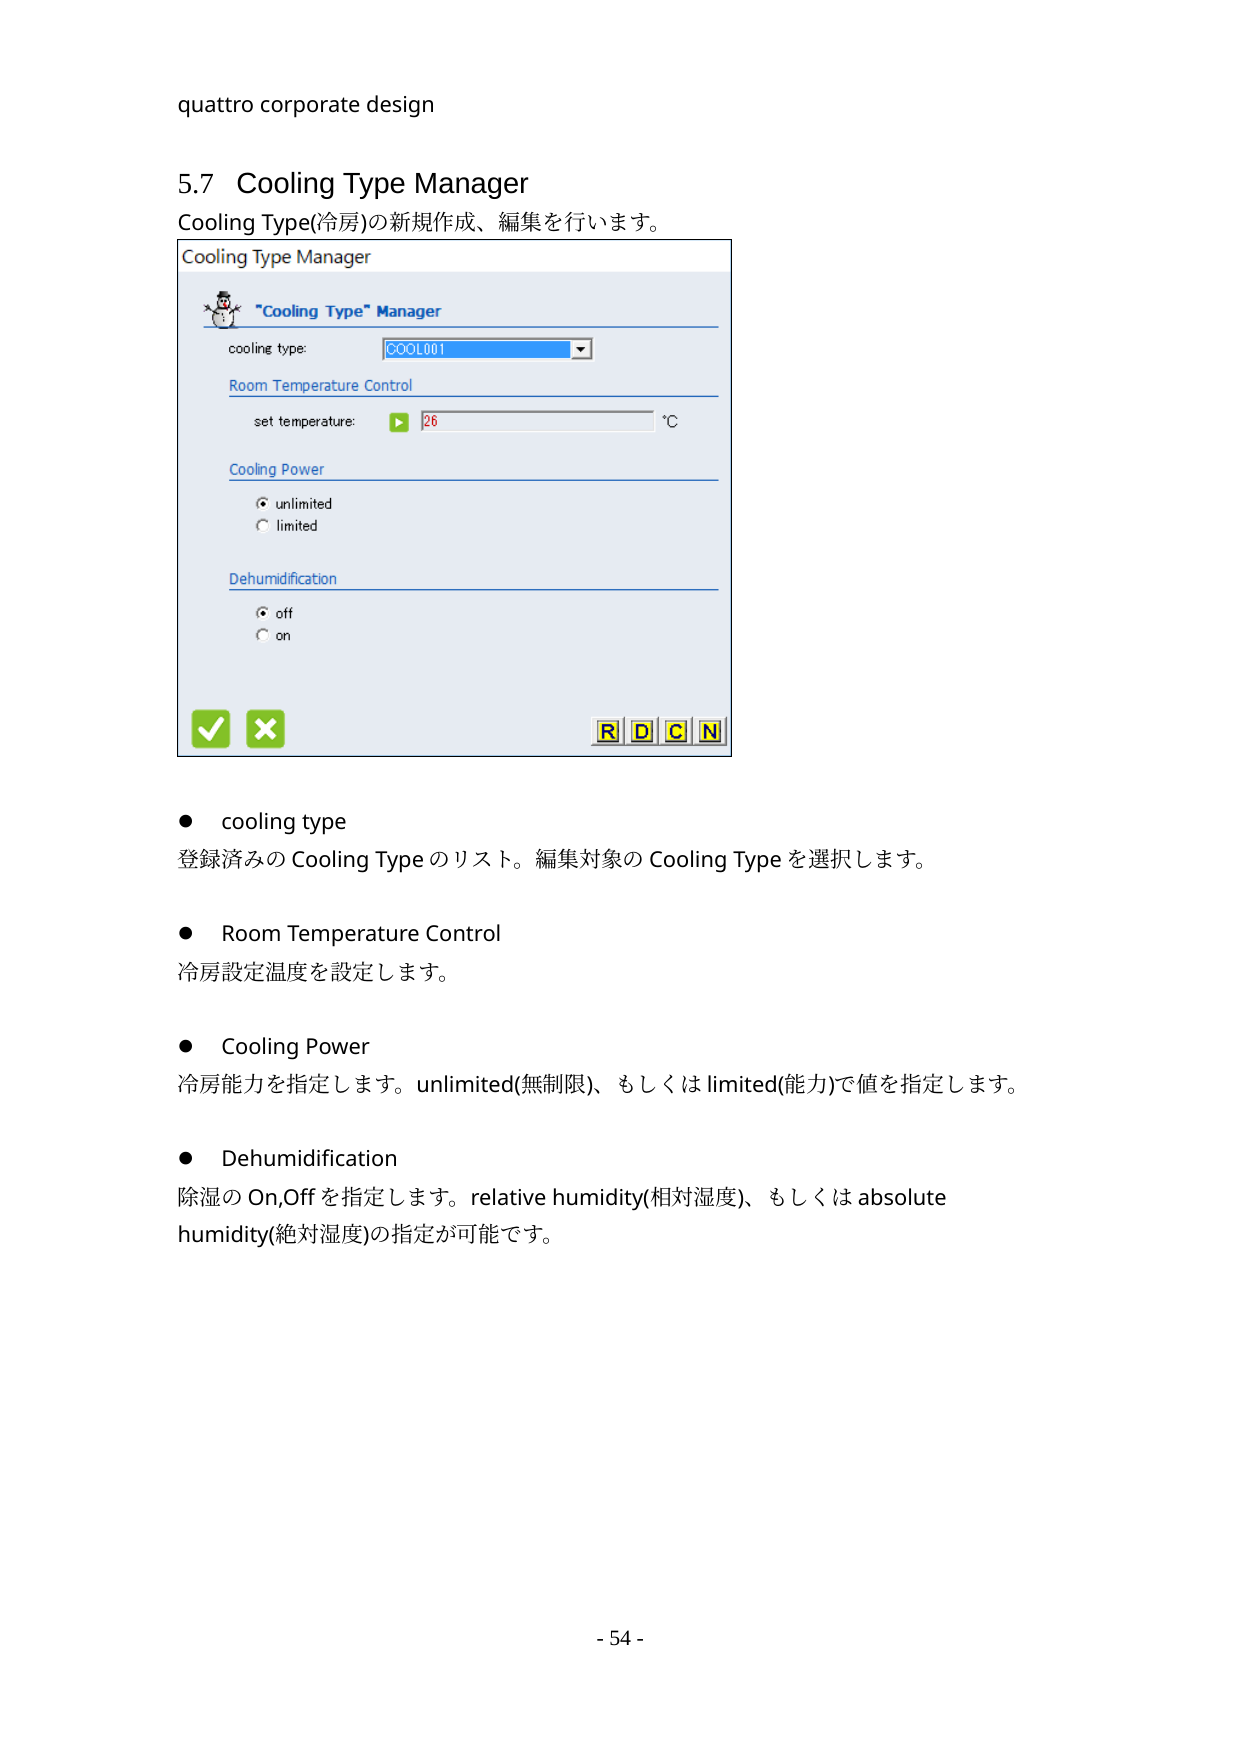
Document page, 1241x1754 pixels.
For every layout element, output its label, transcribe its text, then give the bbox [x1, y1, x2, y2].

list cooling type [177, 802, 1063, 839]
list Room Temperature Control [177, 914, 1063, 952]
text Cooling Type(冷房)の新規作成、編集を行います。 [177, 202, 1063, 239]
list Cooling Power [177, 1027, 1063, 1064]
list Dehumidification [177, 1139, 1063, 1177]
text 冷房設定温度を設定します。 [177, 952, 1063, 989]
text 冷房能力を指定します。unlimited(無制限)、もしくはlimited(能力)で値を指定します。 [177, 1064, 1063, 1102]
text 除湿のOn,Offを指定します。relative humidity(相対湿度)、もしくはabsolute humidity(絶対湿度)の指定が可能です。 [177, 1177, 1063, 1252]
text 登録済みのCooling Typeのリスト。編集対象のCooling Typeを選択します。 [177, 839, 1063, 877]
text Cooling Type Manager [177, 164, 1063, 202]
picture [178, 240, 731, 756]
